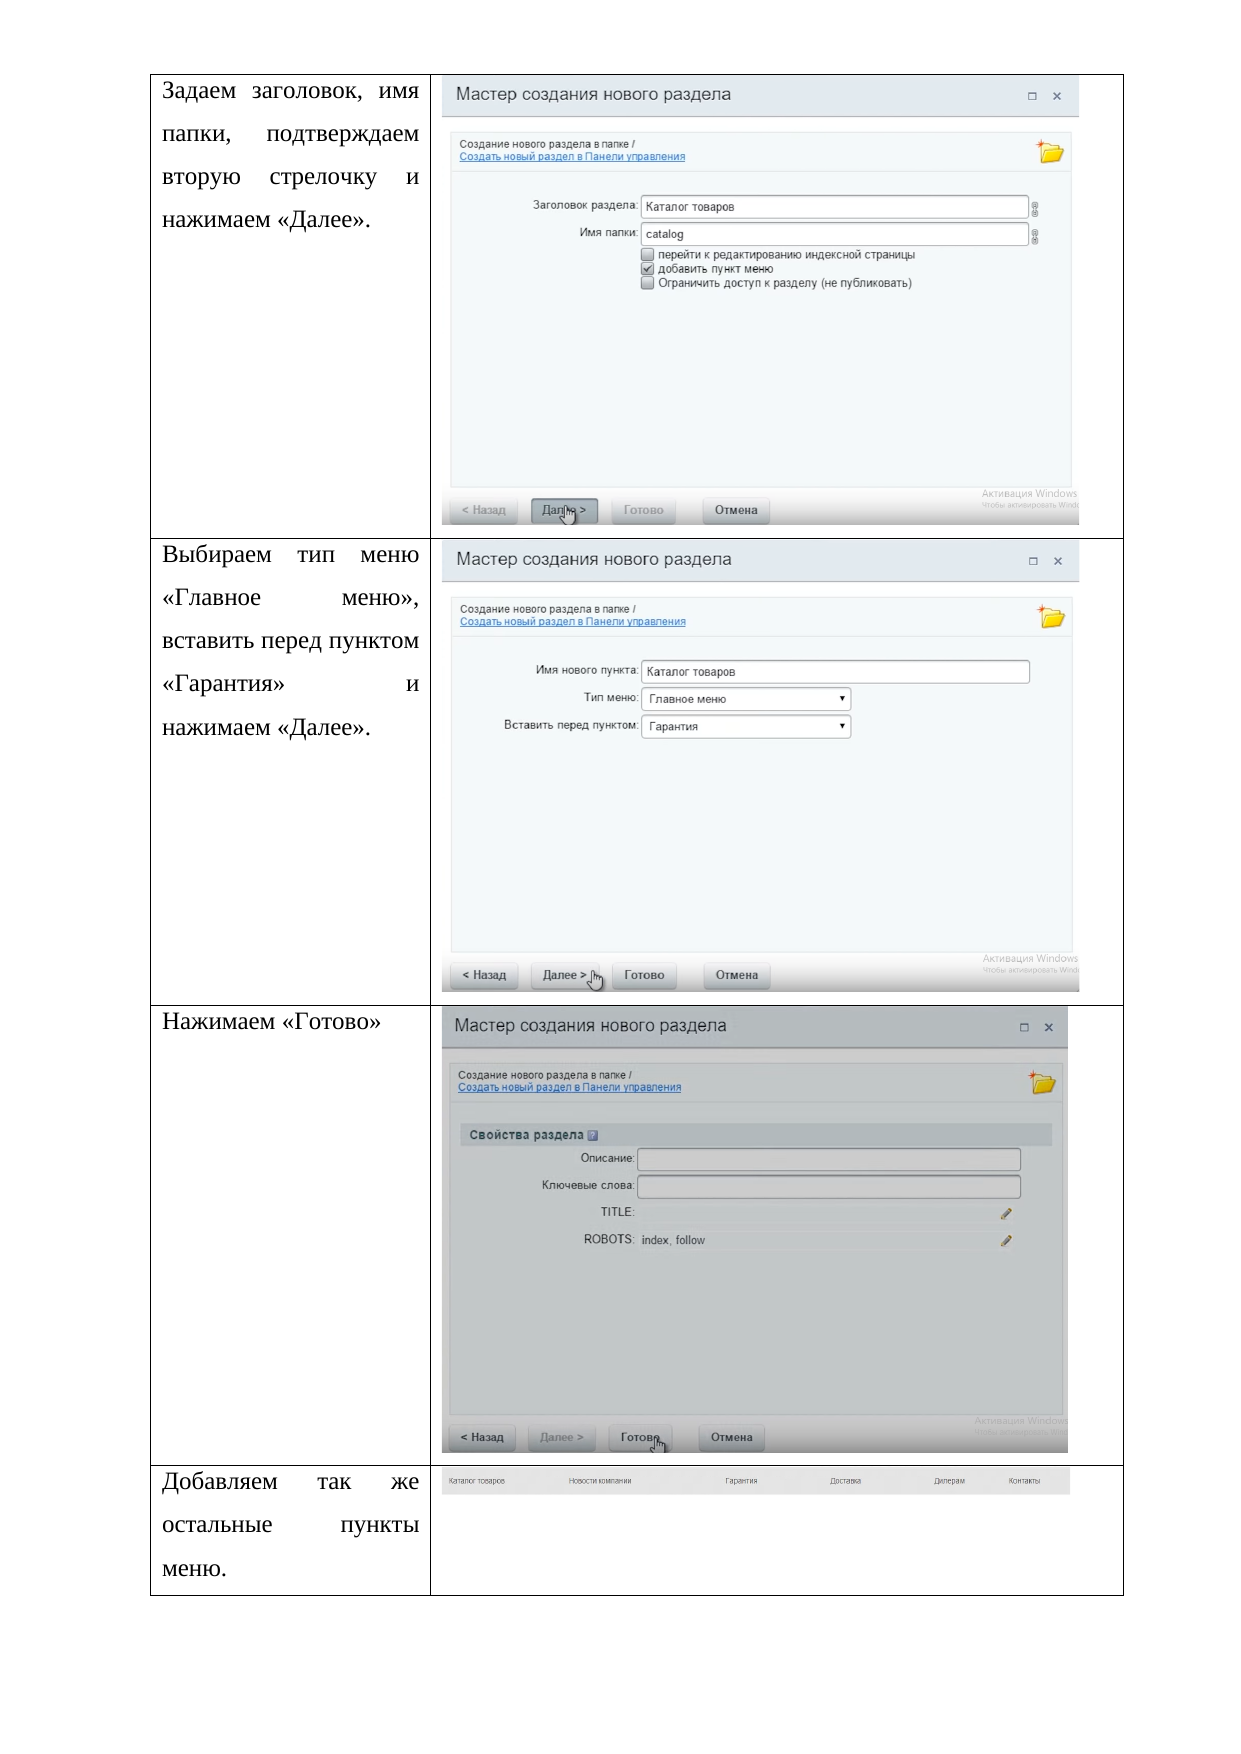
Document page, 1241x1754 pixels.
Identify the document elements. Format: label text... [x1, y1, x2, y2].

picture [441, 1466, 1071, 1496]
picture [441, 75, 1080, 525]
table_cell Нажимаем «Готово» [151, 1006, 430, 1465]
table_cell Выбираем тип меню «Главное меню», вставить перед пунктом «Гарантия» и нажимаем «Далее». [151, 539, 430, 1005]
table_cell [431, 1006, 1123, 1465]
table_cell Задаем заголовок, имя папки, подтверждаем вторую стрелочку и нажимаем «Далее». [151, 75, 430, 538]
table_cell Добавляем так же остальные пункты меню. [151, 1466, 430, 1594]
table_cell [431, 539, 1123, 1005]
table_cell [431, 75, 1123, 538]
picture [441, 1006, 1068, 1453]
table_cell [431, 1466, 1123, 1594]
picture [441, 539, 1080, 992]
